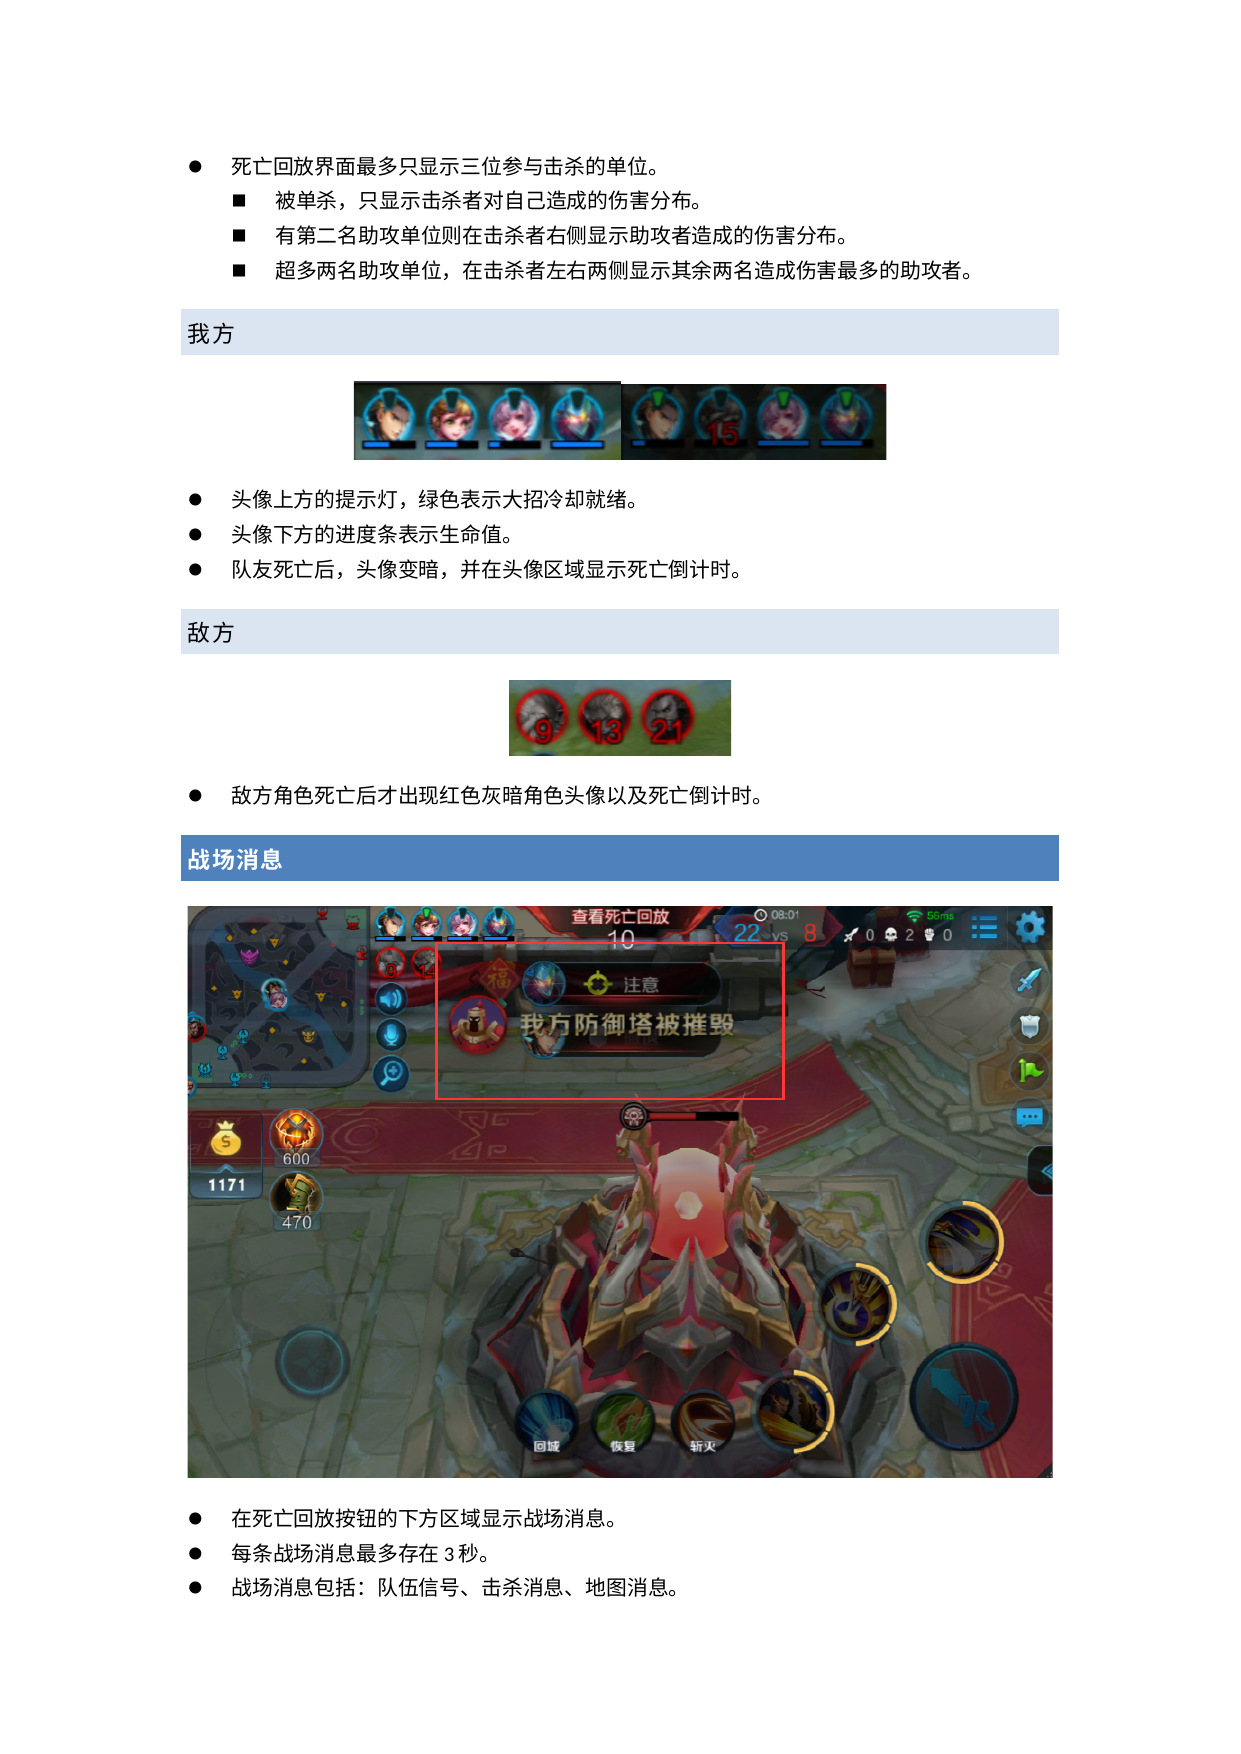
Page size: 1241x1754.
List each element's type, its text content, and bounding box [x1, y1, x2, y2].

list 有第二名助攻单位则在击杀者右侧显示助攻者造成的伤害分布。 [231, 219, 1053, 249]
list 头像上方的提示灯，绿色表示大招冷却就绪。 [187, 484, 1053, 514]
list 被单杀，只显示击杀者对自己造成的伤害分布。 [231, 185, 1053, 215]
list 队友死亡后，头像变暗，并在头像区域显示死亡倒计时。 [187, 553, 1053, 583]
list 战场消息包括：队伍信号、击杀消息、地图消息。 [187, 1571, 1053, 1602]
list 超多两名助攻单位，在击杀者左右两侧显示其余两名造成伤害最多的助攻者。 [231, 254, 1053, 284]
picture [187, 906, 1053, 1478]
list 每条战场消息最多存在3秒。 [187, 1537, 1053, 1567]
subtitle 敌方 [188, 615, 1053, 648]
subtitle 战场消息 [188, 841, 1053, 875]
list 死亡回放界面最多只显示三位参与击杀的单位。 [187, 150, 1053, 180]
subtitle 我方 [188, 316, 1053, 349]
list 在死亡回放按钮的下方区域显示战场消息。 [187, 1502, 1053, 1532]
list 头像下方的进度条表示生命值。 [187, 518, 1053, 549]
picture [353, 381, 887, 460]
picture [509, 680, 732, 756]
list 敌方角色死亡后才出现红色灰暗角色头像以及死亡倒计时。 [187, 780, 1053, 810]
